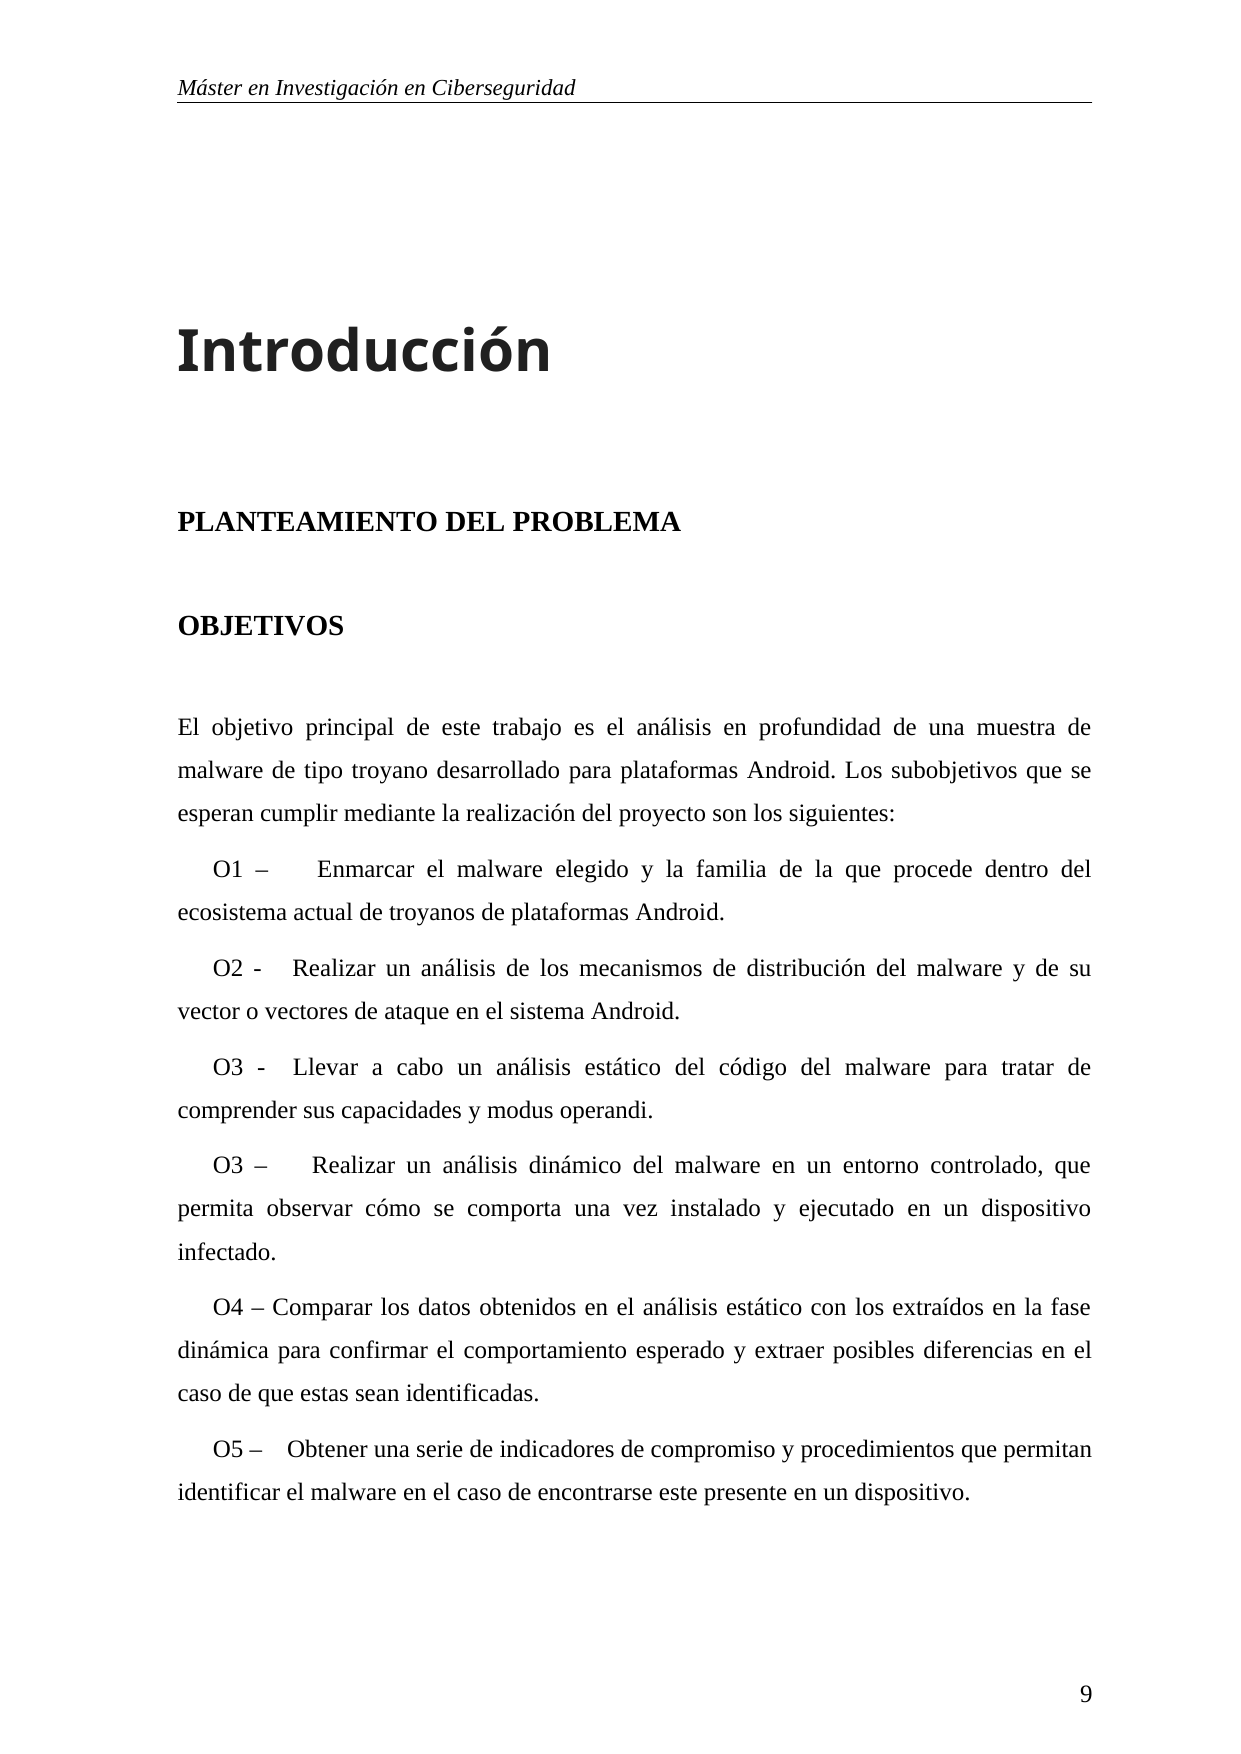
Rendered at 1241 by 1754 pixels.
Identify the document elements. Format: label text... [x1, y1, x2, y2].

text O4 – Comparar los datos obtenidos en el análisis estático con los extraídos en la fase dinámica para confirmar el comportamiento esperado y extraer posibles diferencias en el caso de que estas sean identificadas. [177, 1292, 1092, 1407]
text O1 – Enmarcar el malware elegido y la familia de la que procede dentro del ecosistema actual de troyanos de plataformas Android. [177, 854, 1092, 926]
text Introducción [177, 309, 1092, 388]
text O3 – Realizar un análisis dinámico del malware en un entorno controlado, que permita observar cómo se comporta una vez instalado y ejecutado en un dispositivo infectado. [177, 1150, 1092, 1265]
text O2 - Realizar un análisis de los mecanismos de distribución del malware y de su vector o vectores de ataque en el sistema Android. [177, 953, 1092, 1025]
text OBJETIVOS [177, 608, 1092, 642]
text El objetivo principal de este trabajo es el análisis en profundidad de una muestra de malware de tipo troyano desarrollado para plataformas Android. Los subobjetivos que se esperan cumplir mediante la realización del proyecto son los siguientes: [177, 712, 1092, 827]
text O5 – Obtener una serie de indicadores de compromiso y procedimientos que permitan identificar el malware en el caso de encontrarse este presente en un dispositivo. [177, 1434, 1092, 1506]
text O3 - Llevar a cabo un análisis estático del código del malware para tratar de comprender sus capacidades y modus operandi. [177, 1052, 1092, 1123]
text PLANTEAMIENTO DEL PROBLEMA [177, 504, 1092, 538]
